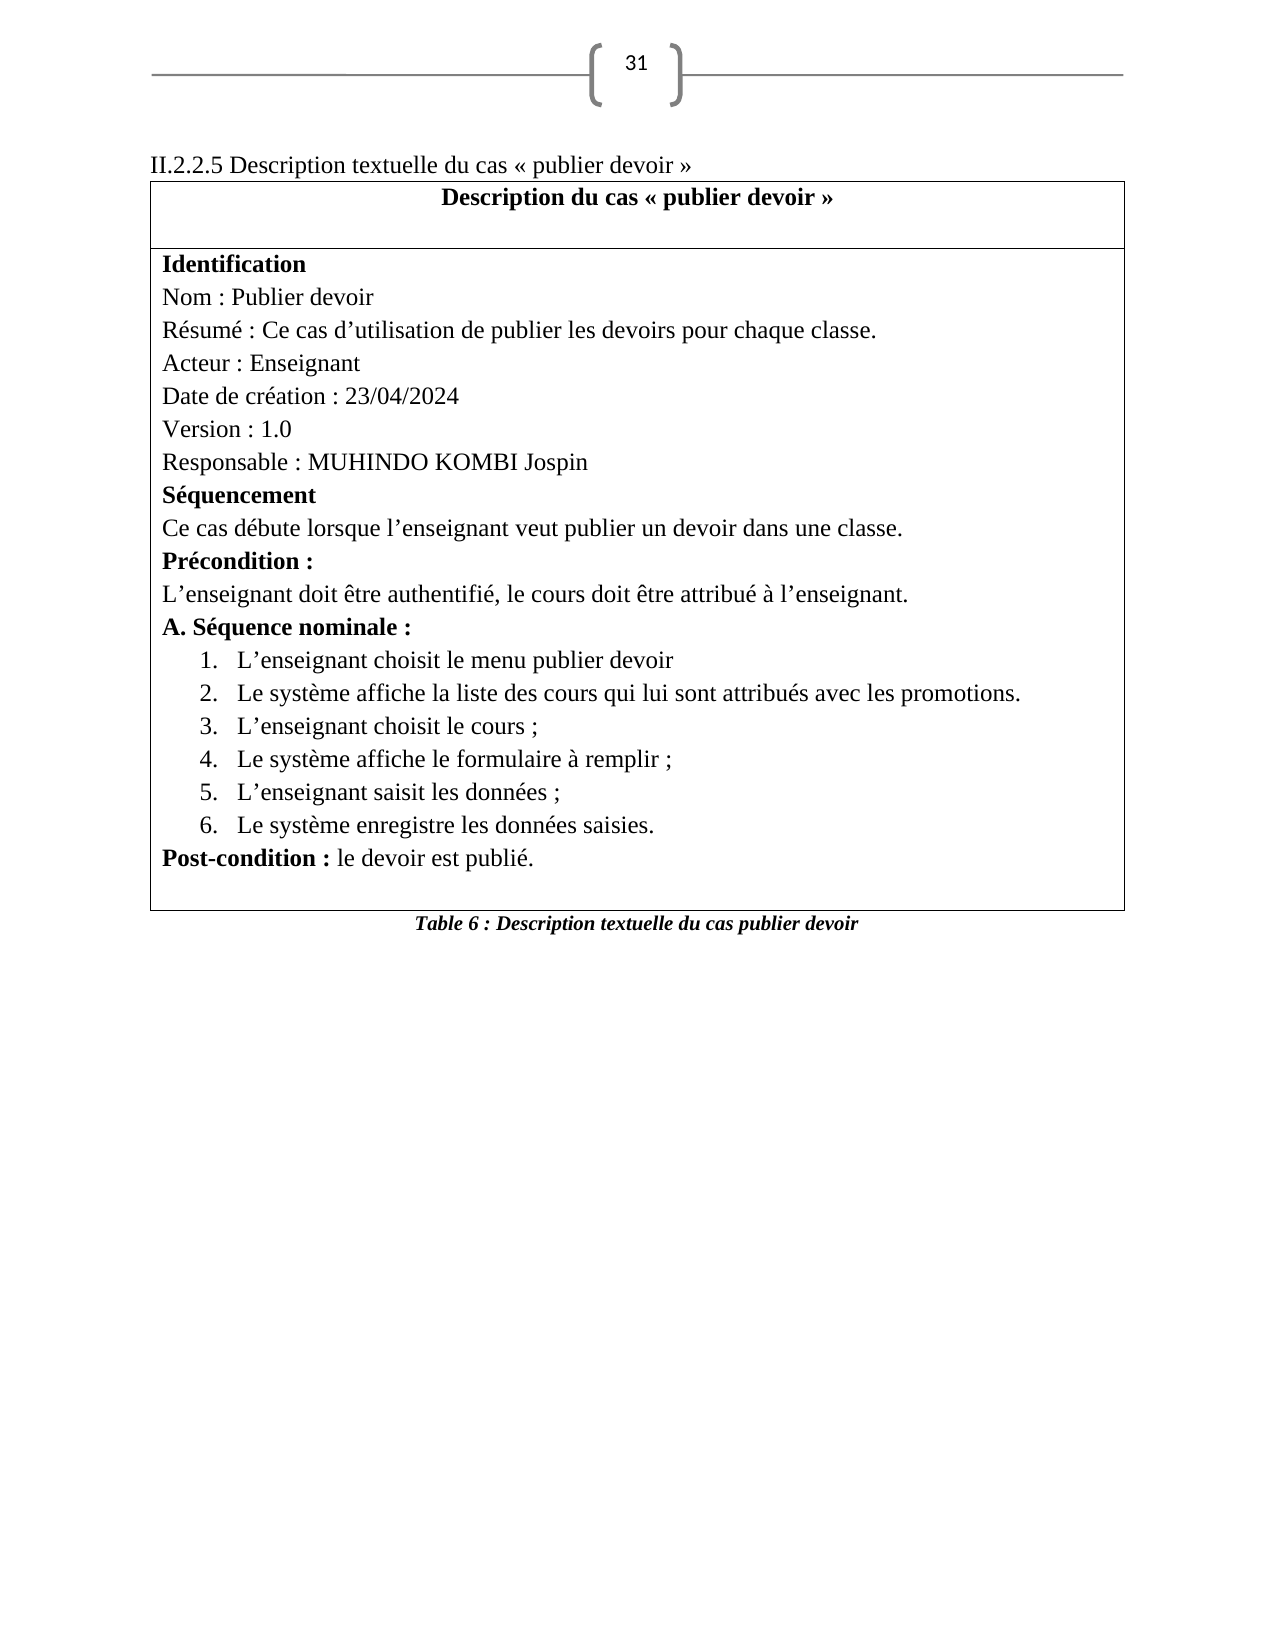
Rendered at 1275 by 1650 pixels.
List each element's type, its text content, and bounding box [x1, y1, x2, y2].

table_cell Identification Nom : Publier devoir Résumé : Ce cas d’utilisation de publier les devoirs pour chaque classe. Acteur : Enseignant Date de création : 23/04/2024 Version : 1.0 Responsable : MUHINDO KOMBI Jospin Séquencement Ce cas débute lorsque l’enseignant veut publier un devoir dans une classe. Précondition : L’enseignant doit être authentifié, le cours doit être attribué à l’enseignant. A. Séquence nominale : L’enseignant choisit le menu publier devoir Le système affiche la liste des cours qui lui sont attribués avec les promotions. L’enseignant choisit le cours ; Le système affiche le formulaire à remplir ; L’enseignant saisit les données ; Le système enregistre les données saisies. Post-condition : le devoir est publié. [151, 249, 1124, 909]
text Table 6 : Description textuelle du cas publier devoir [150, 911, 1125, 935]
table_header Description du cas « publier devoir » [151, 182, 1124, 248]
subtitle II.2.2.5 Description textuelle du cas « publier devoir » [150, 150, 1125, 179]
